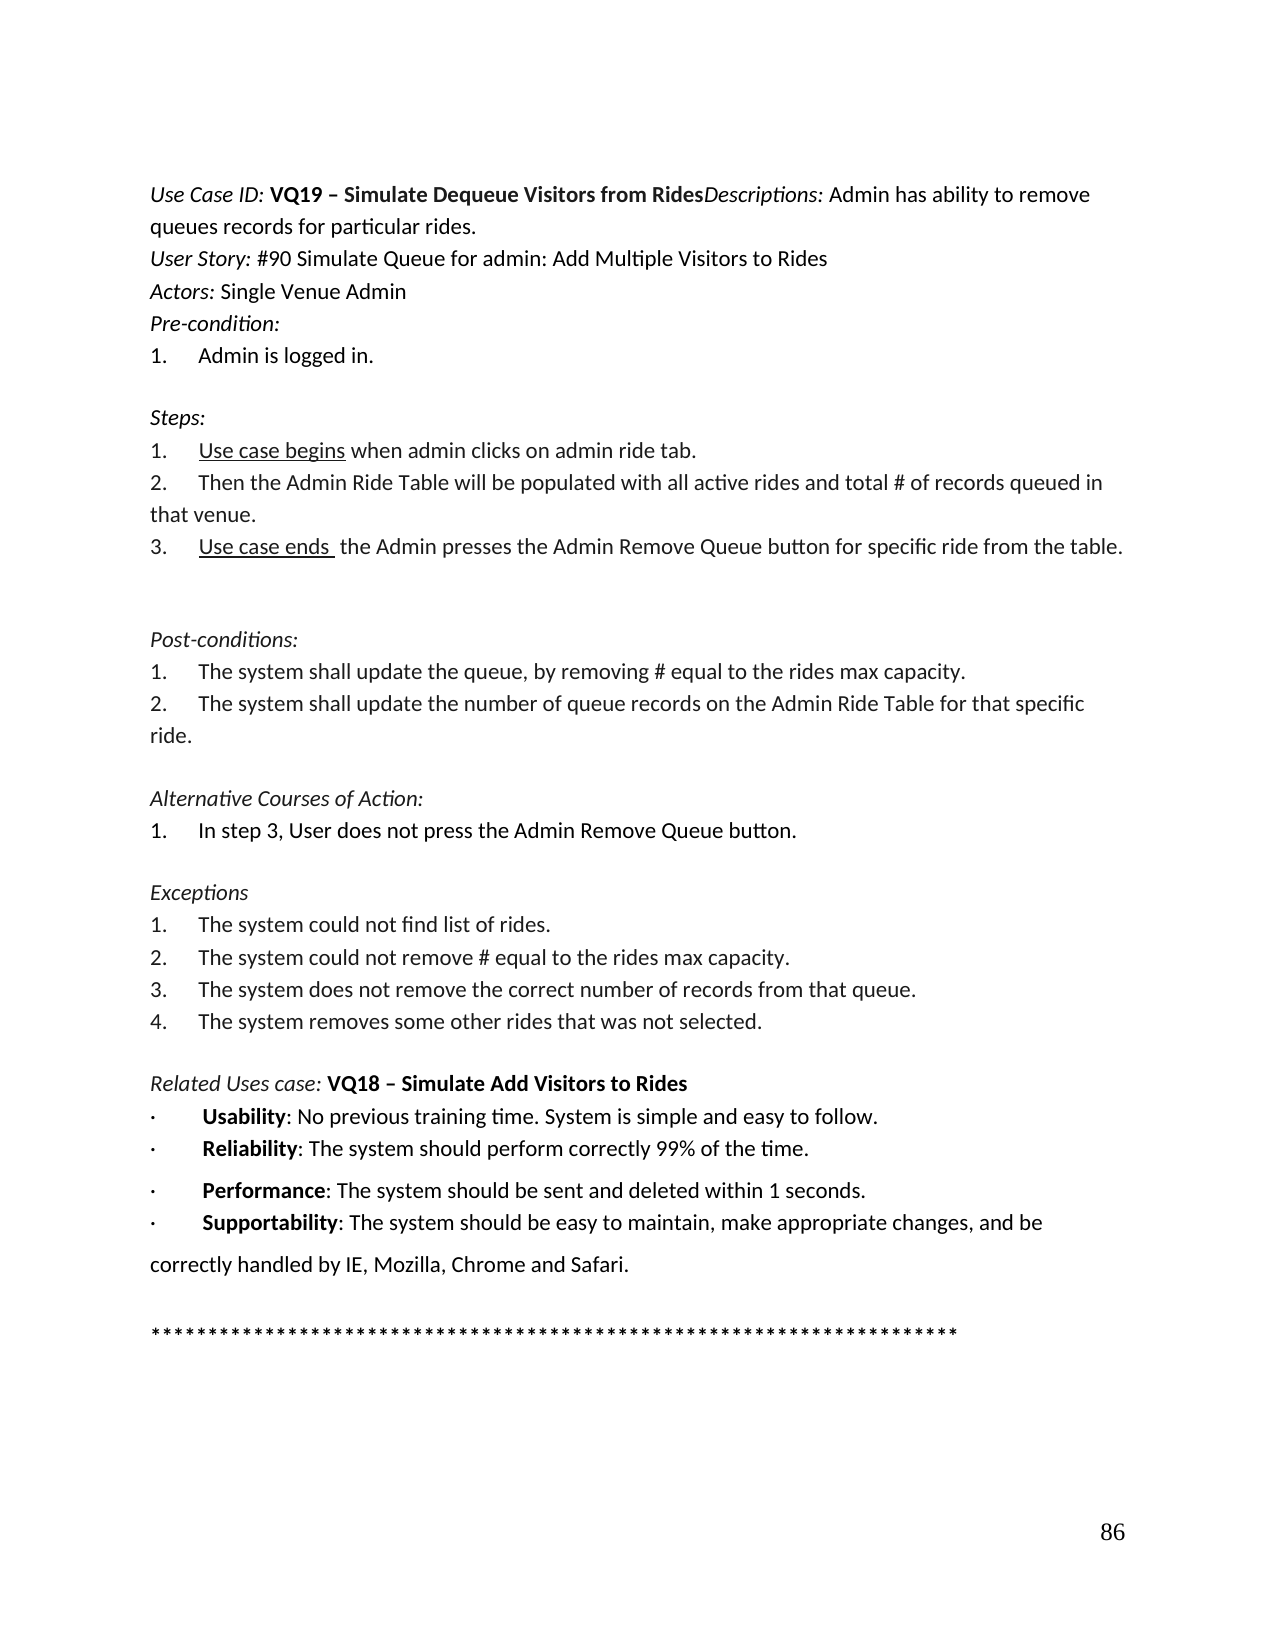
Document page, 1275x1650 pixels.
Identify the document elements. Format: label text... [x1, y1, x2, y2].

text Pre-condition: [150, 309, 1125, 337]
text *********************************************************************** [150, 1322, 1125, 1350]
text 2. The system could not remove # equal to the rides max capacity. [150, 943, 1125, 971]
text 1. Admin is logged in. [150, 341, 1125, 369]
text Actors: Single Venue Admin [150, 277, 1125, 305]
text Post-conditions: [150, 625, 1125, 653]
text Use Case ID: VQ19 – Simulate Dequeue Visitors from RidesDescriptions: Admin has ability to remove queues records for particular rides. [150, 180, 1125, 240]
text 2. Then the Admin Ride Table will be populated with all active rides and total # of records queued in that venue. [150, 468, 1125, 528]
text 4. The system removes some other rides that was not selected. [150, 1007, 1125, 1035]
text User Story: #90 Simulate Queue for admin: Add Multiple Visitors to Rides [150, 244, 1125, 273]
text 1. The system could not find list of rides. [150, 911, 1125, 939]
text 1. The system shall update the queue, by removing # equal to the rides max capacity. [150, 657, 1125, 685]
text Steps: [150, 403, 1125, 432]
text · Reliability: The system should perform correctly 99% of the time. [150, 1134, 1125, 1162]
text 2. The system shall update the number of queue records on the Admin Ride Table for that specific ride. [150, 689, 1125, 749]
text Related Uses case: VQ18 – Simulate Add Visitors to Rides [150, 1069, 1125, 1098]
text Alternative Courses of Action: [150, 784, 1125, 812]
text 1. In step 3, User does not press the Admin Remove Queue button. [150, 816, 1125, 844]
text 3. Use case ends the Admin presses the Admin Remove Queue button for specific ride from the table. [150, 532, 1125, 560]
text 1. Use case begins when admin clicks on admin ride tab. [150, 436, 1125, 464]
text · Usability: No previous training time. System is simple and easy to follow. [150, 1102, 1125, 1130]
text · Performance: The system should be sent and deleted within 1 seconds. [150, 1176, 1125, 1204]
text 3. The system does not remove the correct number of records from that queue. [150, 975, 1125, 1003]
text · Supportability: The system should be easy to maintain, make appropriate changes, and be correctly handled by IE, Mozilla, Chrome and Safari. [150, 1208, 1125, 1278]
text Exceptions [150, 878, 1125, 906]
